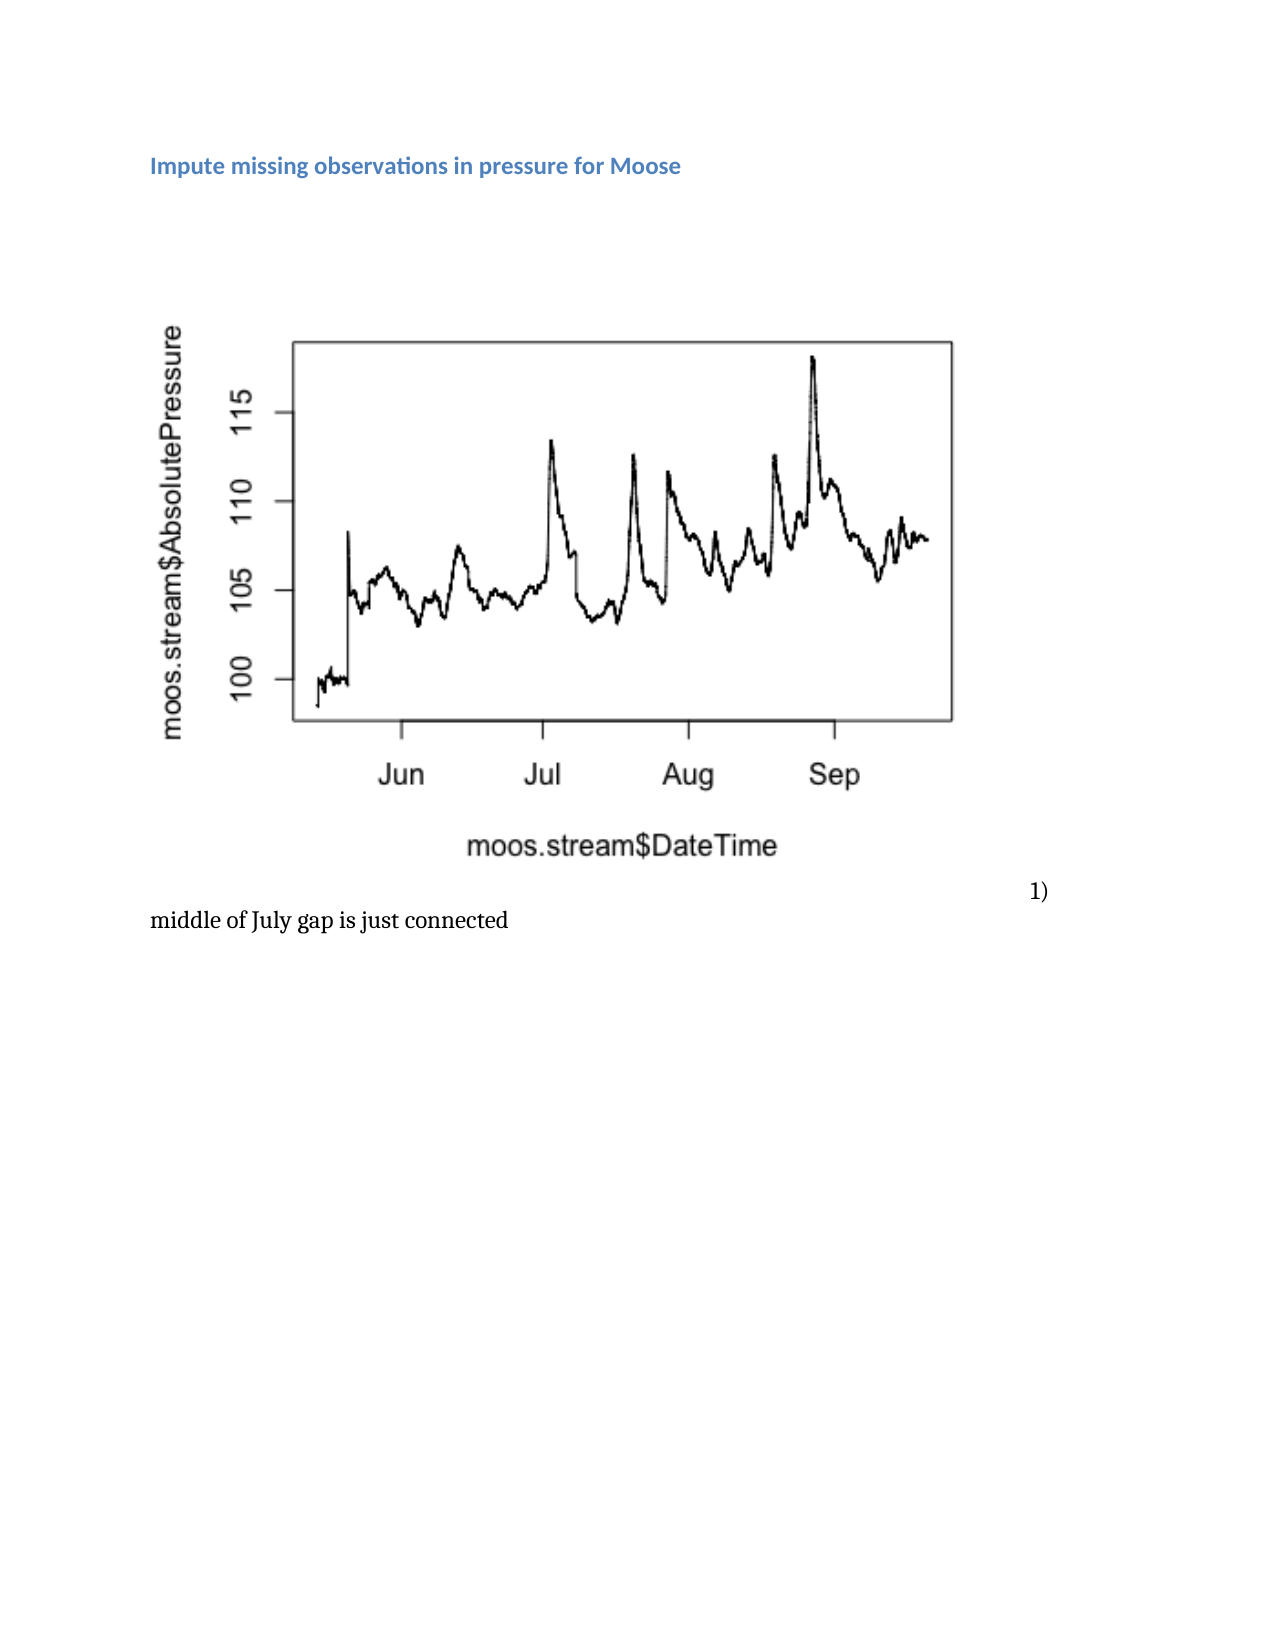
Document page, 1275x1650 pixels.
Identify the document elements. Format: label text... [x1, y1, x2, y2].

subtitle Impute missing observations in pressure for Moose [150, 150, 1125, 181]
picture [150, 199, 1025, 900]
